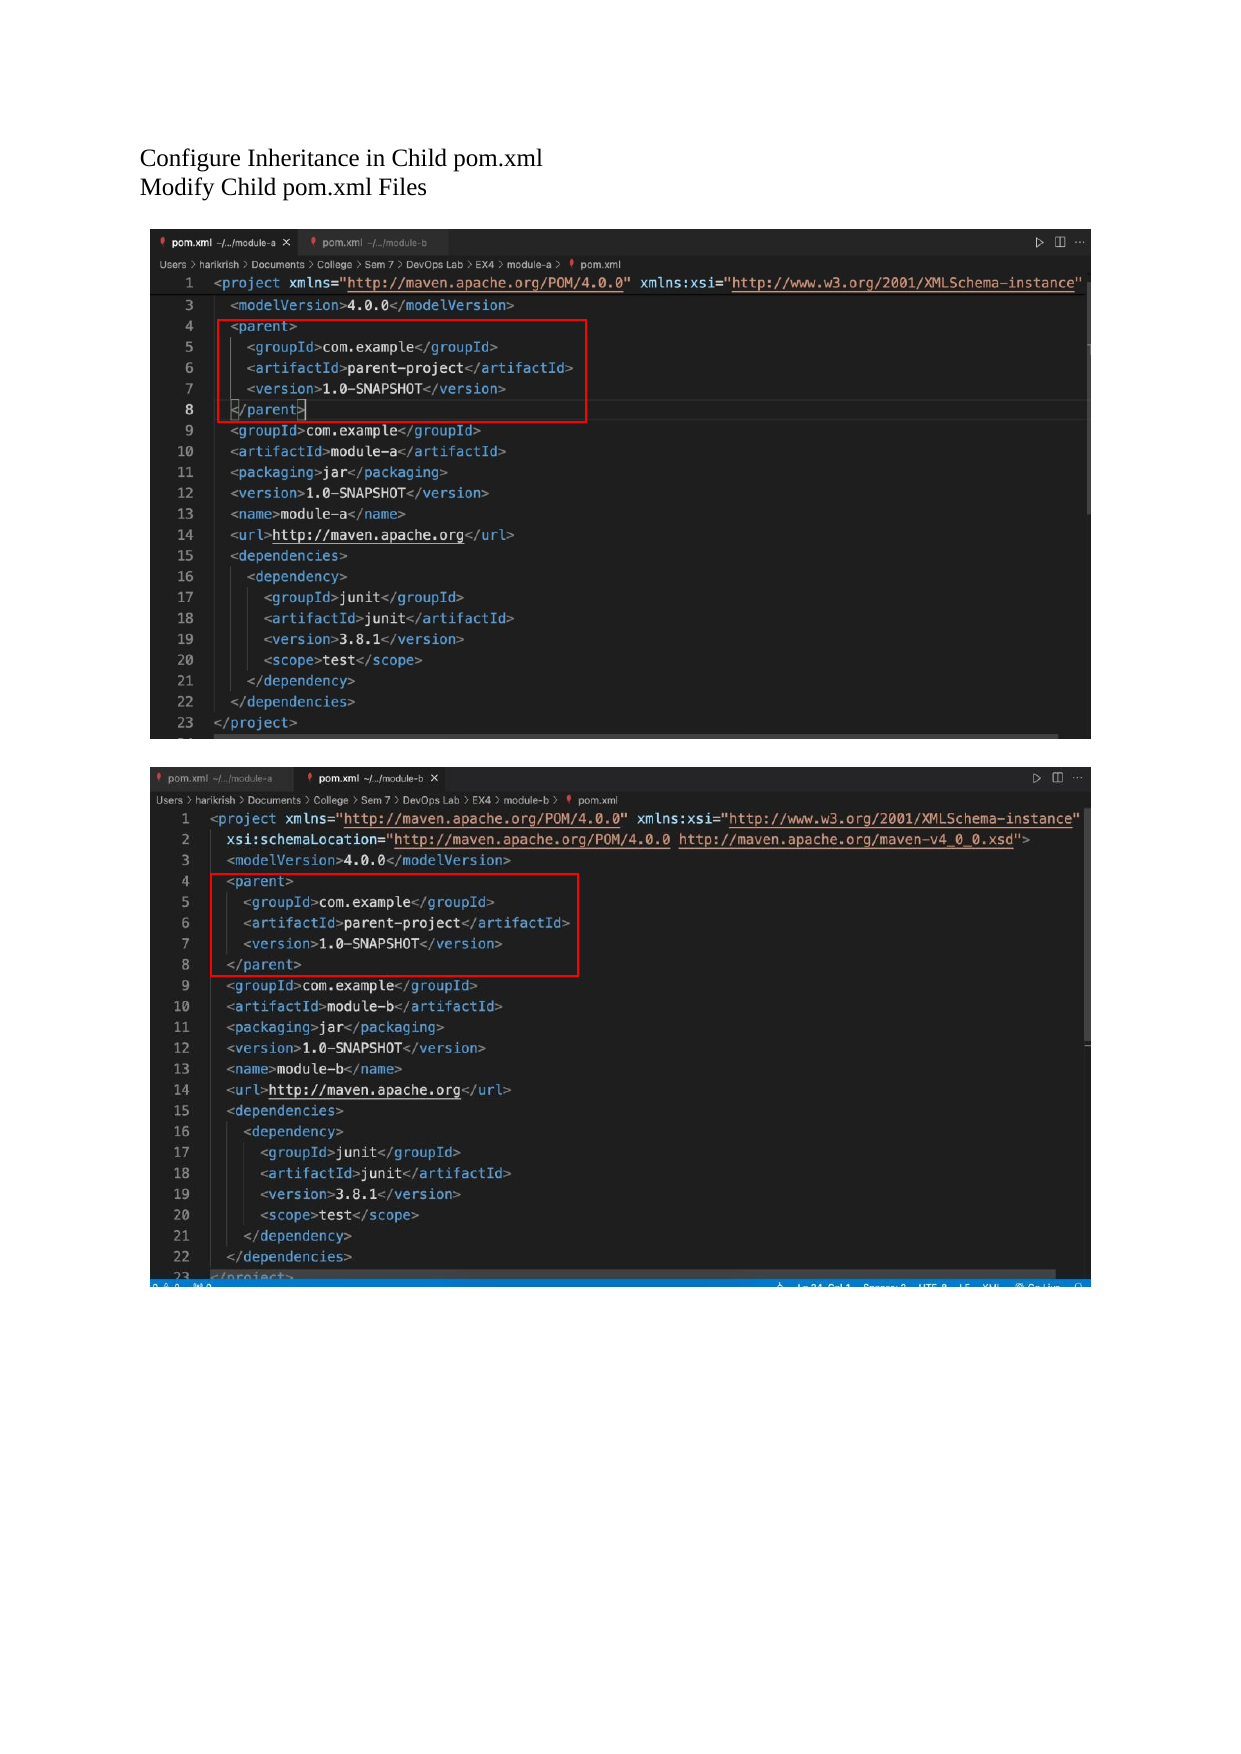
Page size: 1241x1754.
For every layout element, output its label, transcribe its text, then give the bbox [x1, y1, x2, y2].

picture [150, 767, 1091, 1287]
text Modify Child pom.xml Files [139, 172, 1107, 201]
picture [150, 229, 1091, 739]
text Configure Inheritance in Child pom.xml [139, 144, 1107, 172]
